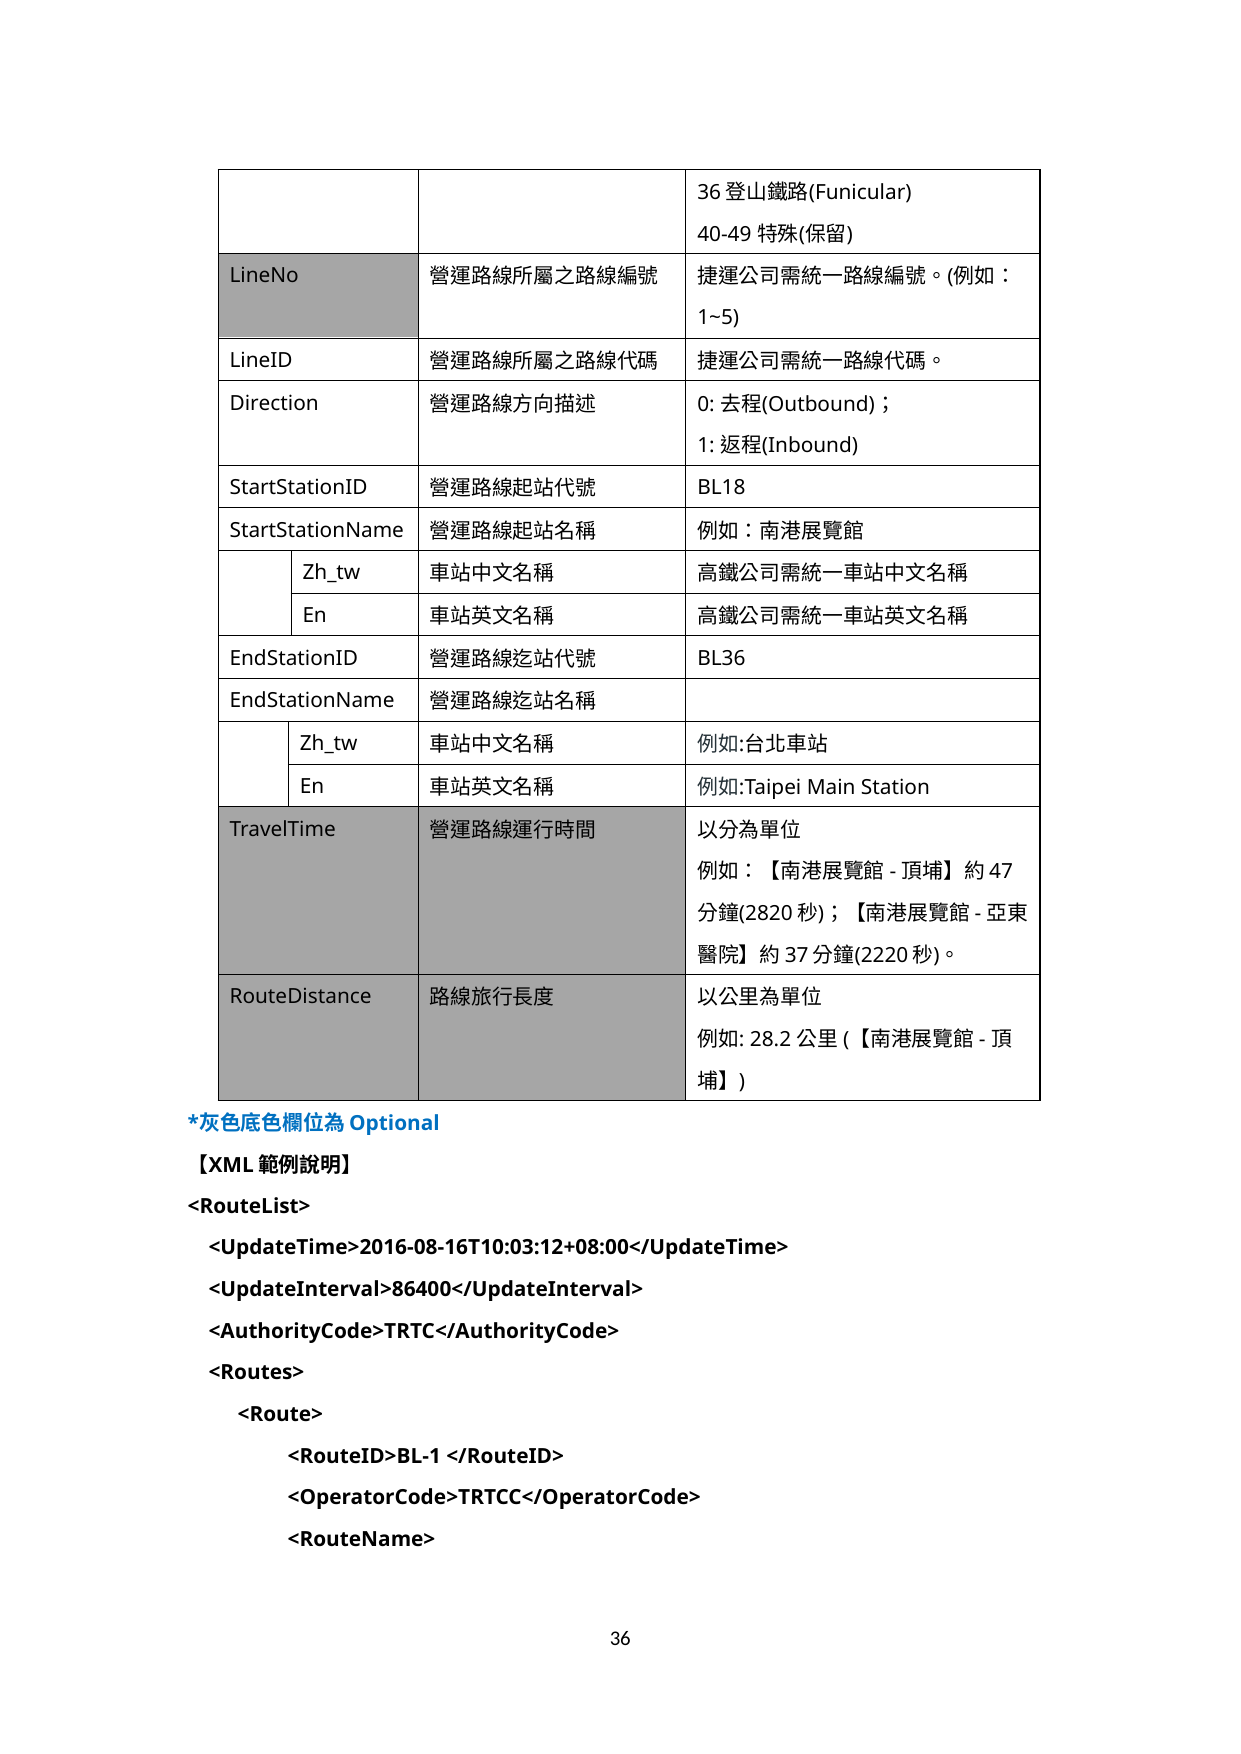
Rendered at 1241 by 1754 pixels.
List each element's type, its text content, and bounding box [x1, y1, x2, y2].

text <UpdateInterval>86400</UpdateInterval> [187, 1268, 1053, 1309]
text 【XML範例說明】 [187, 1143, 1053, 1184]
text <OperatorCode>TRTCC</OperatorCode> [237, 1476, 1053, 1518]
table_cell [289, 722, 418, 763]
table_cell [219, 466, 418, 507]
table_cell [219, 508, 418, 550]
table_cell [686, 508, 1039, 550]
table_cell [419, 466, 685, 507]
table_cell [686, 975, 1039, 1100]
text <RouteID>BL-1 </RouteID> [237, 1434, 1053, 1476]
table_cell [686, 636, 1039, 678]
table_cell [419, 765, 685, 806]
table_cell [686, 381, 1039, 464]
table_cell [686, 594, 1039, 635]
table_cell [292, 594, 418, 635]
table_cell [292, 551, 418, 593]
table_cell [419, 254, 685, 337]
text <Routes> [187, 1351, 1053, 1393]
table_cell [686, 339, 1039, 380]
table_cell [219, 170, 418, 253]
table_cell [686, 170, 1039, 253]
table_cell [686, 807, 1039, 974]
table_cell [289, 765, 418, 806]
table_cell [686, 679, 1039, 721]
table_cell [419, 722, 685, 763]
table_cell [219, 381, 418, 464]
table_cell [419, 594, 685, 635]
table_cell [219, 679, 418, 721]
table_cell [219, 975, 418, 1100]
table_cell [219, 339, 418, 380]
text <UpdateTime>2016-08-16T10:03:12+08:00</UpdateTime> [187, 1226, 1053, 1268]
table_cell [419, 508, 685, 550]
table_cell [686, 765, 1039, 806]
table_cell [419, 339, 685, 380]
text *灰色底色欄位為Optional [187, 1101, 1053, 1143]
text <RouteName> [237, 1518, 1053, 1559]
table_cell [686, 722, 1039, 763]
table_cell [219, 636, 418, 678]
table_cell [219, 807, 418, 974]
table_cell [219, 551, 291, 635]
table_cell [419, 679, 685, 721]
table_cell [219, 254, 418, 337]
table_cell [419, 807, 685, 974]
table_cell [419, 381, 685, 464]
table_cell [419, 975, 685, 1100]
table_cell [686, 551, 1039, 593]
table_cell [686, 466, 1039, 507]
text <Route> [187, 1393, 1053, 1434]
text <AuthorityCode>TRTC</AuthorityCode> [187, 1309, 1053, 1351]
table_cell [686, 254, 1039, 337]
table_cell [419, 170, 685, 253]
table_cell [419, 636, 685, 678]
text <RouteList> [187, 1184, 1053, 1226]
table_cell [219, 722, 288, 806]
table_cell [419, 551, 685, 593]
